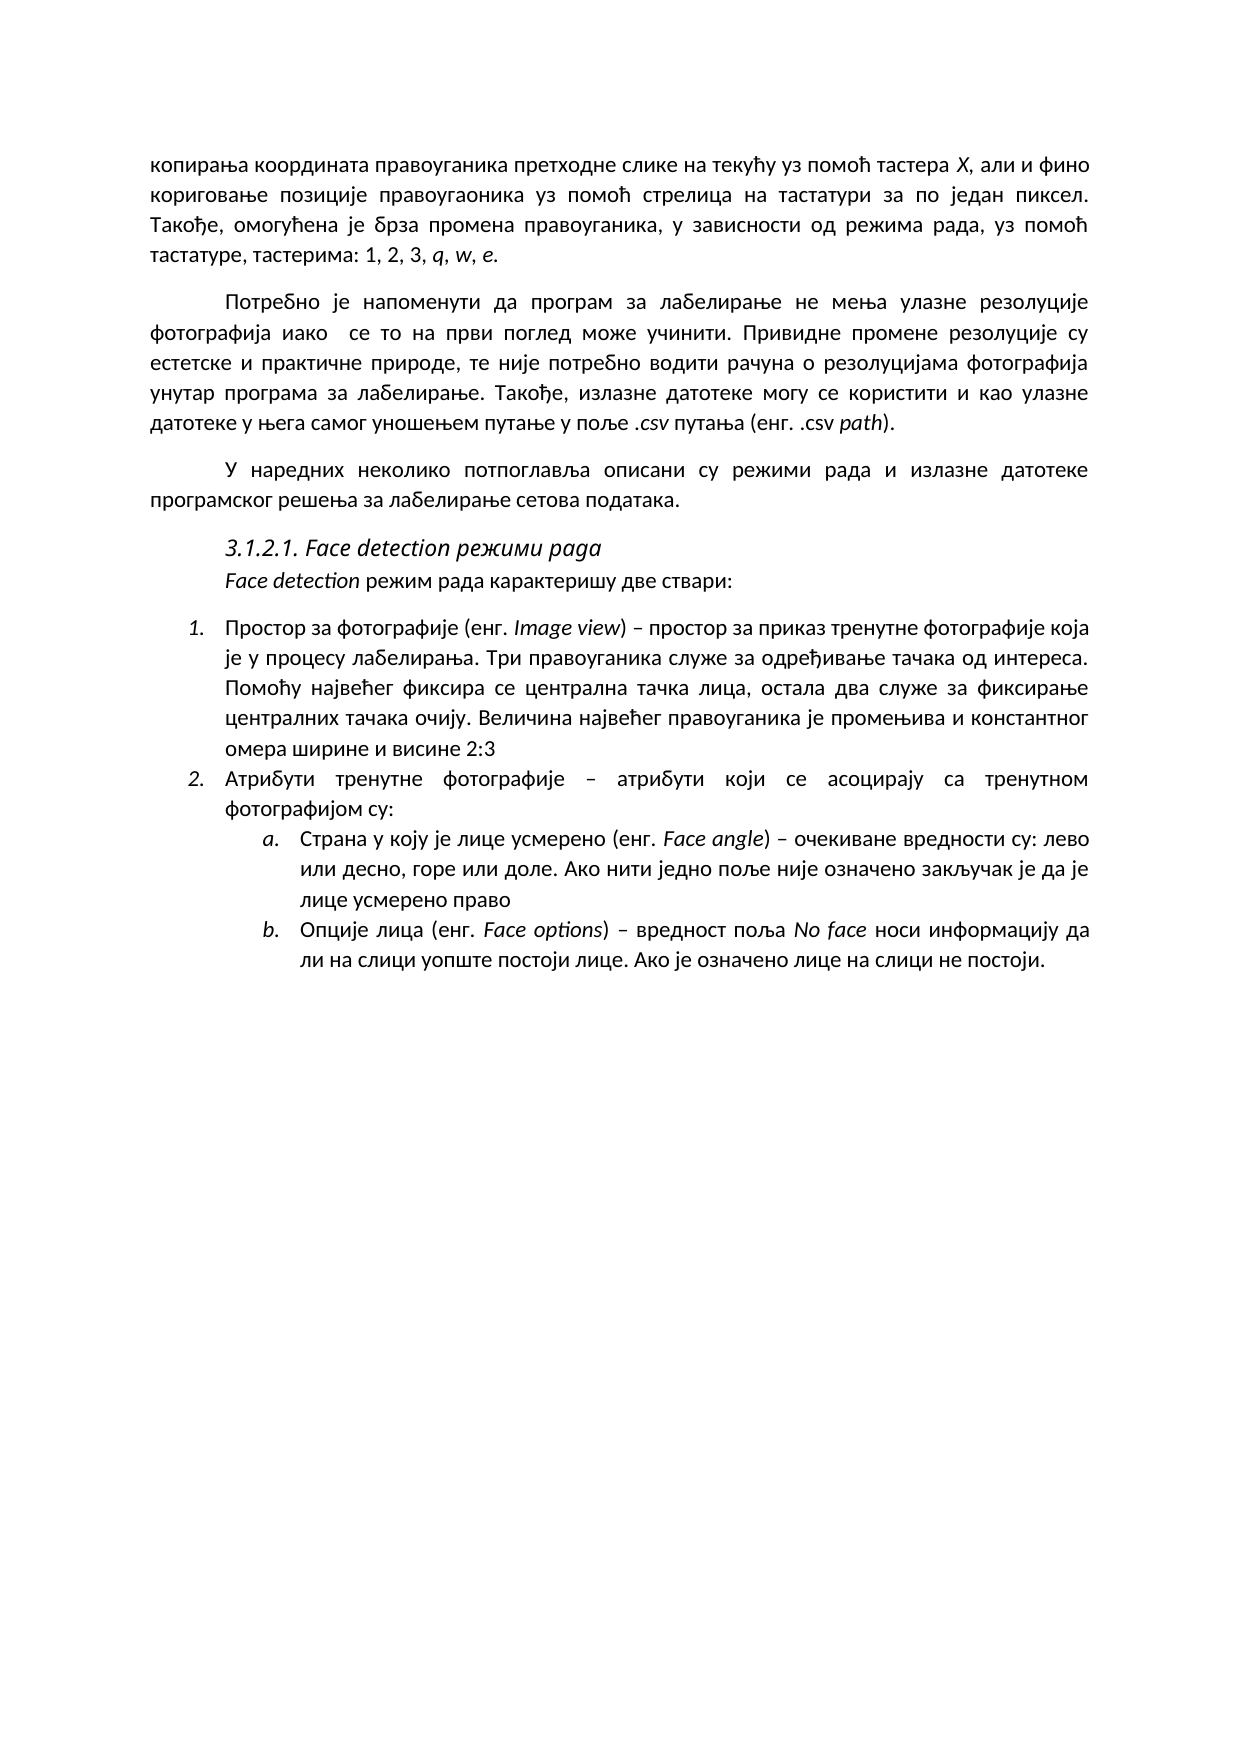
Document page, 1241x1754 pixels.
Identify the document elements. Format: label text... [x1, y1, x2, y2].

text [150, 150, 1090, 269]
list Страна у коју је лице усмерено (енг. Face angle) – очекиване вредности су: лево или десно, горе или доле. Ако нити једно поље није означено закључак је да је лице усмерено право [262, 824, 1090, 913]
subtitle 3.1.2.1. Face detection режими рада [150, 532, 1090, 563]
list Атрибути тренутне фотографије – атрибути који се асоцирају са тренутном фотографијом су: [187, 764, 1090, 822]
text У наредних неколико потпоглавља описани су режими рада и излазне датотеке програмског решења за лабелирање сетова података. [150, 455, 1090, 513]
list Опције лица (енг. Face options) – вредност поља No face носи информацију да ли на слици уопште постоји лице. Ако је означено лице на слици не постоји. [262, 915, 1090, 973]
text Потребно је напоменути да програм за лабелирање не мења улазне резолуције фотографија иако се то на први поглед може учинити. Привидне промене резолуције су естетске и практичне природе, те није потребно водити рачуна о резолуцијама фотографија унутар програма за лабелирање. Такође, излазне датотеке могу се користити и као улазне датотеке у њега самог уношењем путање у поље .csv путања (енг. .csv path). [150, 287, 1090, 436]
list Простор за фотографије (енг. Image view) – простор за приказ тренутне фотографије која је у процесу лабелирања. Три правоуганика служе за одређивање тачака од интереса. Помоћу највећег фиксира се централна тачка лица, остала два служе за фиксирање централних тачака очију. Величина највећег правоуганика је промењива и константног омера ширине и висине 2:3 [187, 613, 1090, 762]
text Face detection режим рада карактеришу две ствари: [150, 566, 1090, 594]
